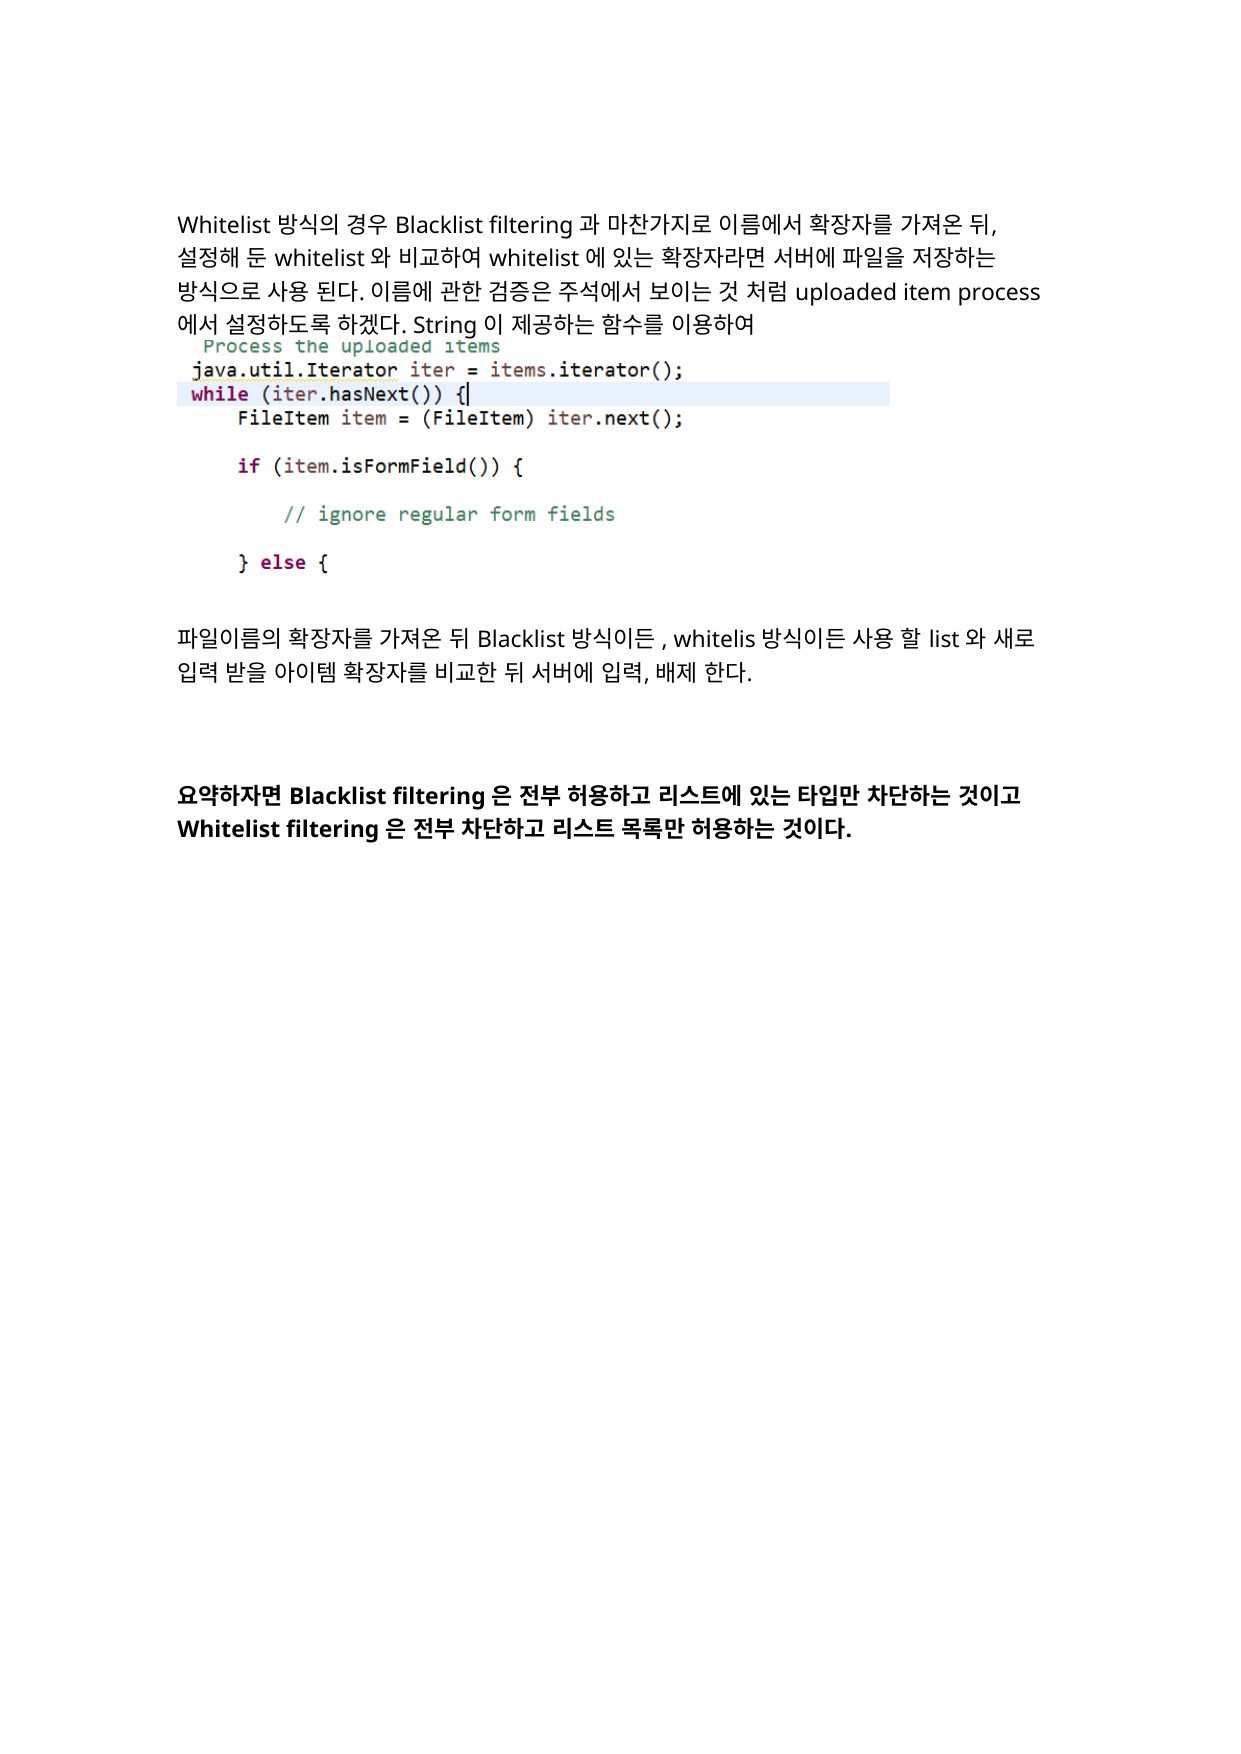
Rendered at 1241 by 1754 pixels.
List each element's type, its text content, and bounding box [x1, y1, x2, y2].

text 요약하자면 Blacklist filtering 은 전부 허용하고 리스트에 있는 타입만 차단하는 것이고 Whitelist filtering 은 전부 차단하고 리스트 목록만 허용하는 것이다. [177, 777, 1063, 844]
picture [177, 340, 890, 592]
text 파일이름의 확장자를 가져온 뒤 Blacklist 방식이든 , whitelis 방식이든 사용 할 list 와 새로 입력 받을 아이템 확장자를 비교한 뒤 서버에 입력, 배제 한다. [177, 621, 1063, 688]
